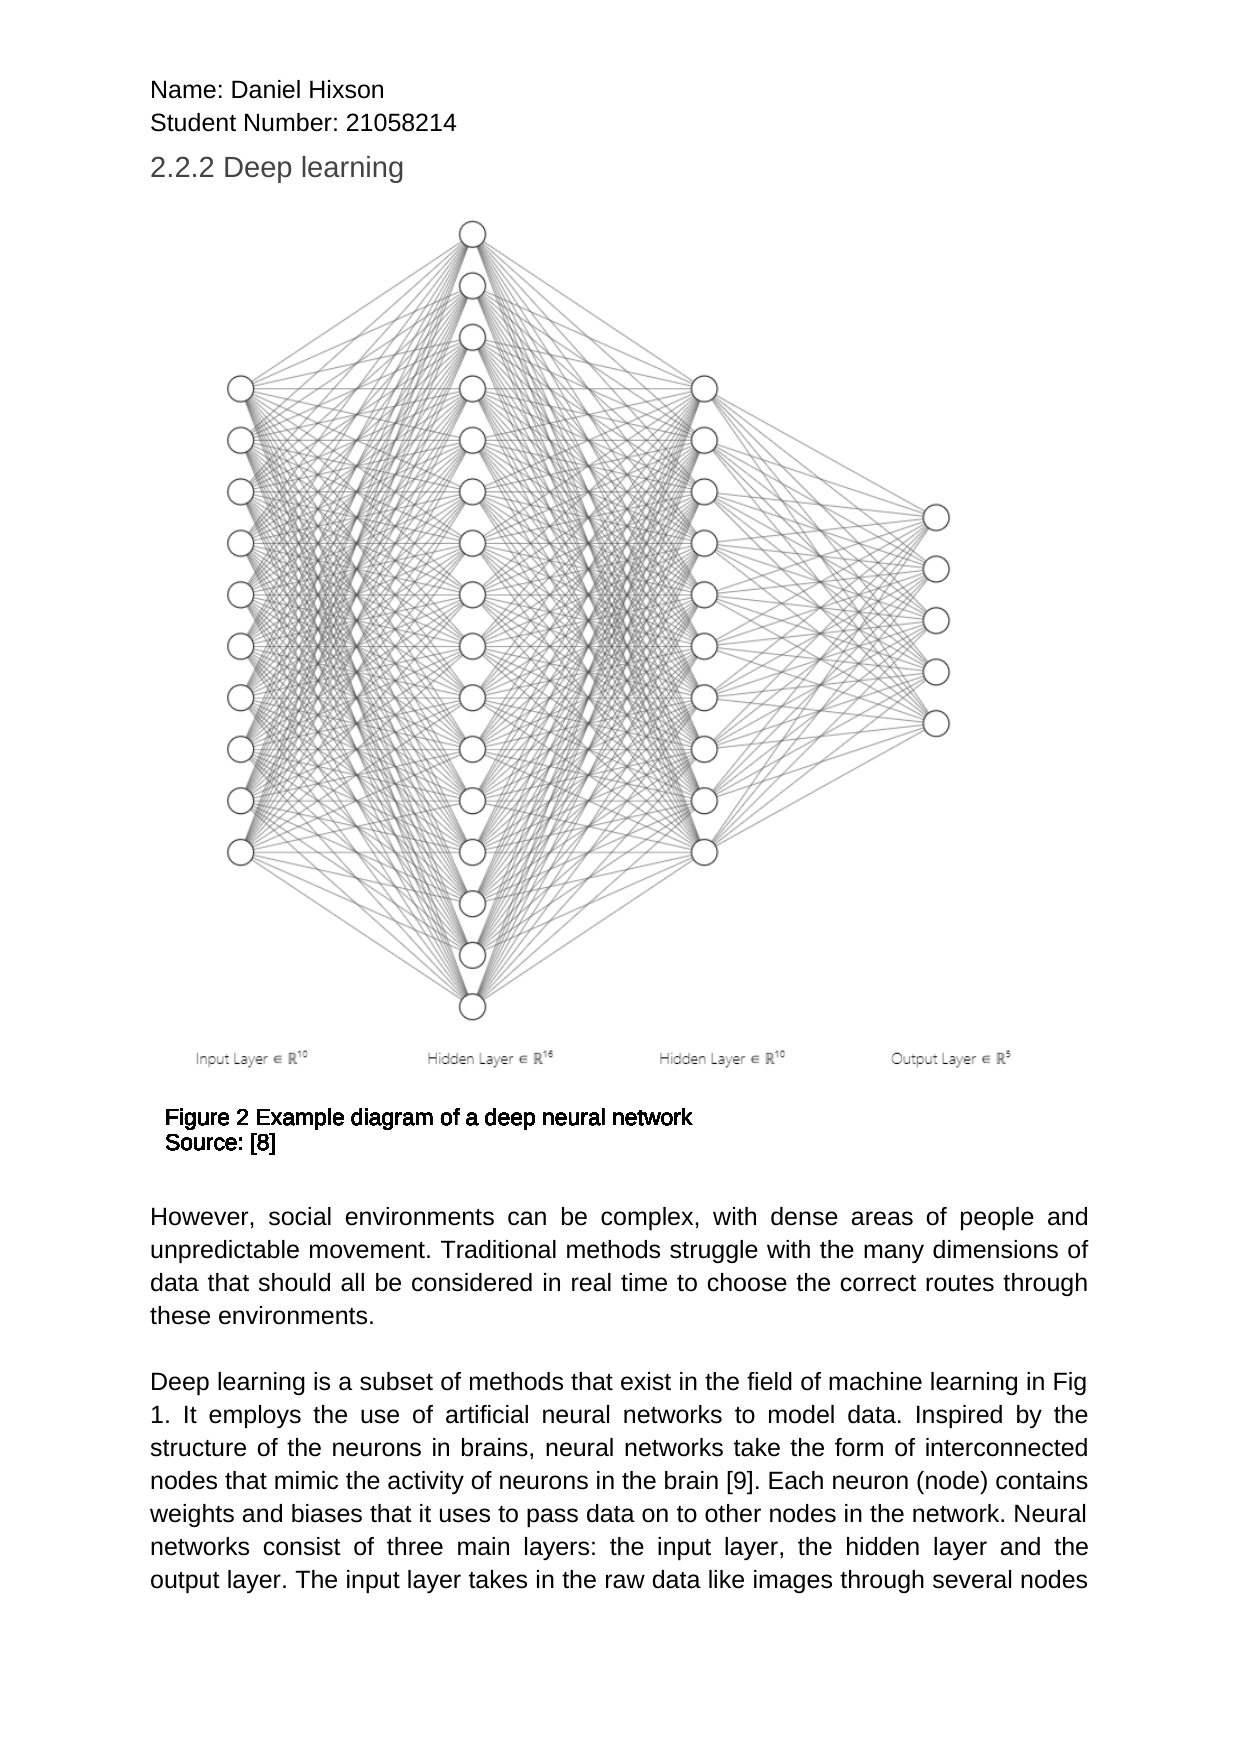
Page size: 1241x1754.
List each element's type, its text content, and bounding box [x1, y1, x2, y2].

picture [150, 191, 1057, 1082]
subtitle 2.2.2 Deep learning [150, 150, 1090, 183]
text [150, 1367, 1090, 1594]
text However, social environments can be complex, with dense areas of people and unpredictable movement. Traditional methods struggle with the many dimensions of data that should all be considered in real time to choose the correct routes through these environments. [150, 1202, 1090, 1330]
